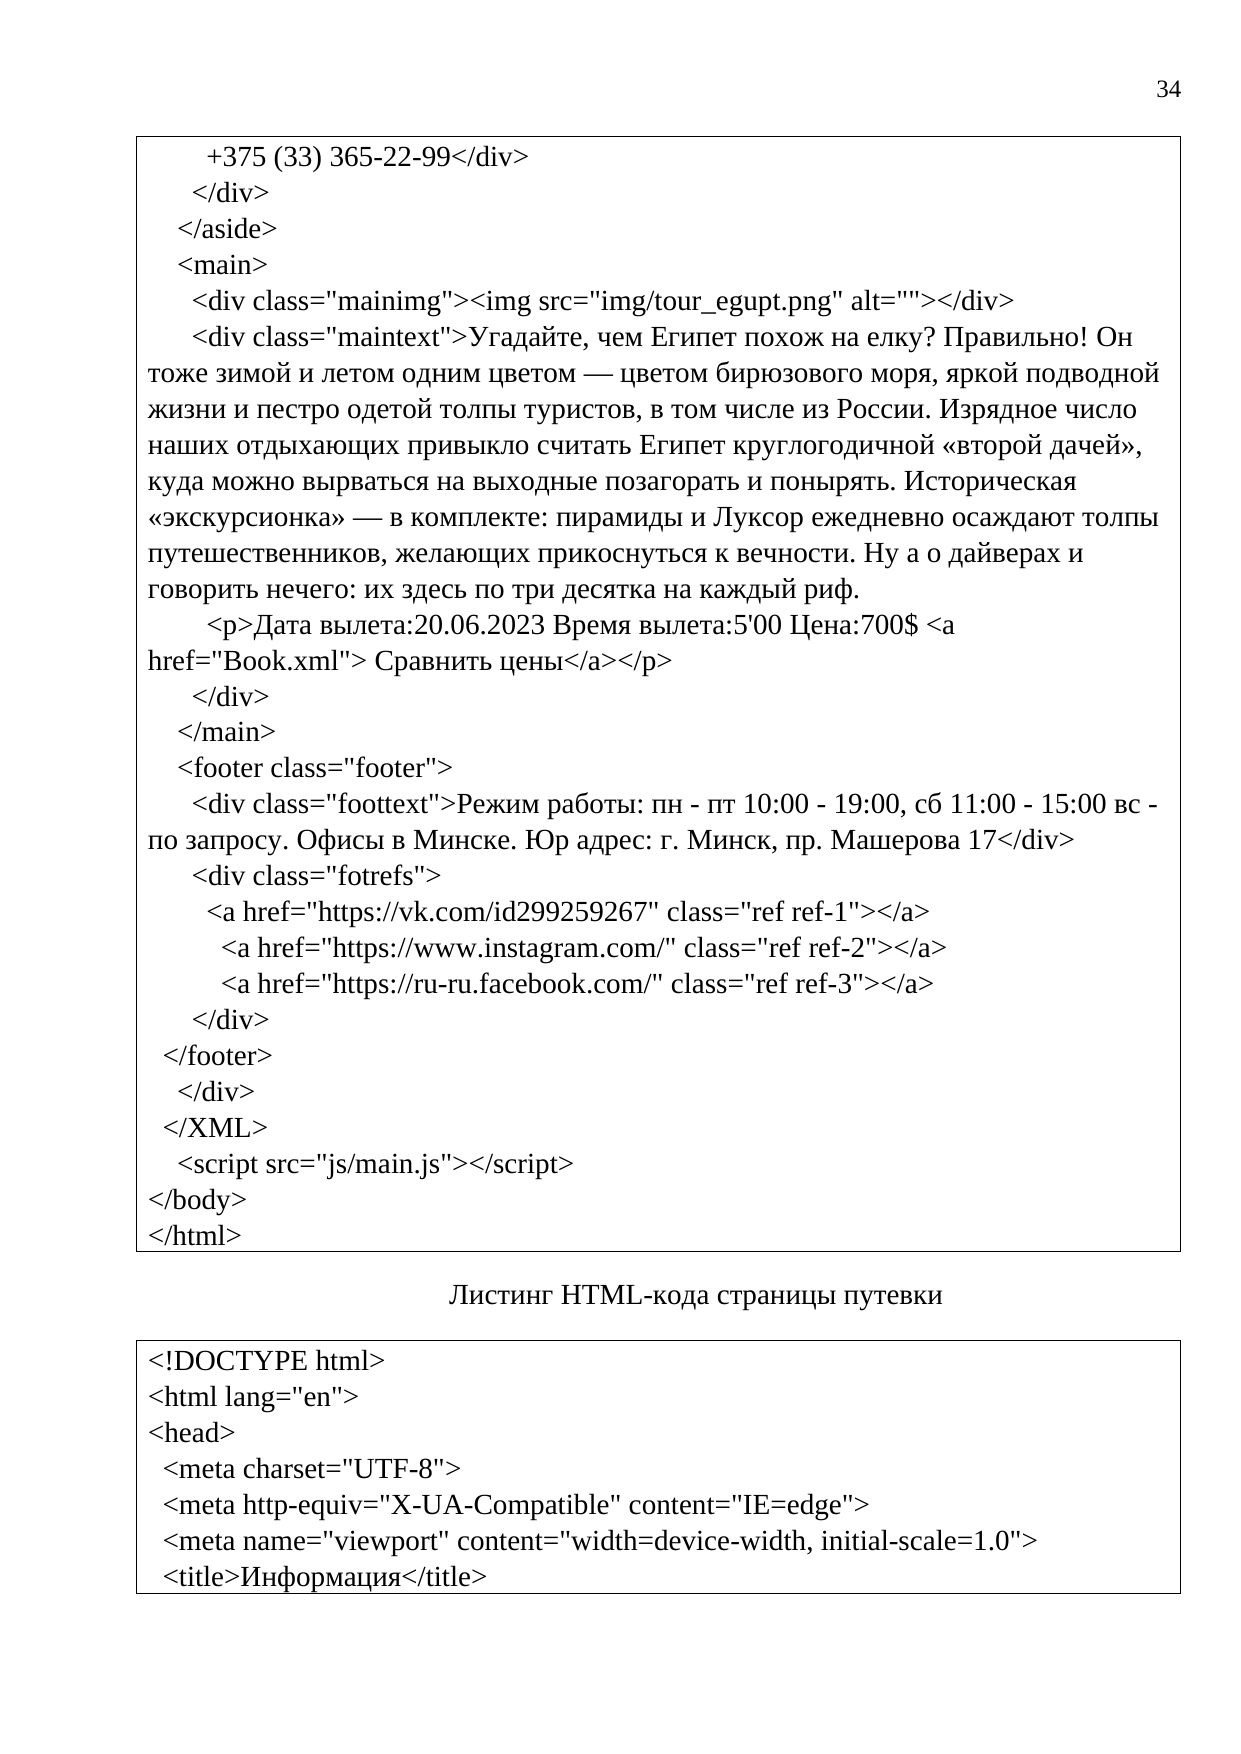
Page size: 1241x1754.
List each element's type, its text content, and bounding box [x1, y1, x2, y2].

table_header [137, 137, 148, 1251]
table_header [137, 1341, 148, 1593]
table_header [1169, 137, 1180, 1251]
text Листинг HTML-кода страницы путевки [136, 1277, 1181, 1311]
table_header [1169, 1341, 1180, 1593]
